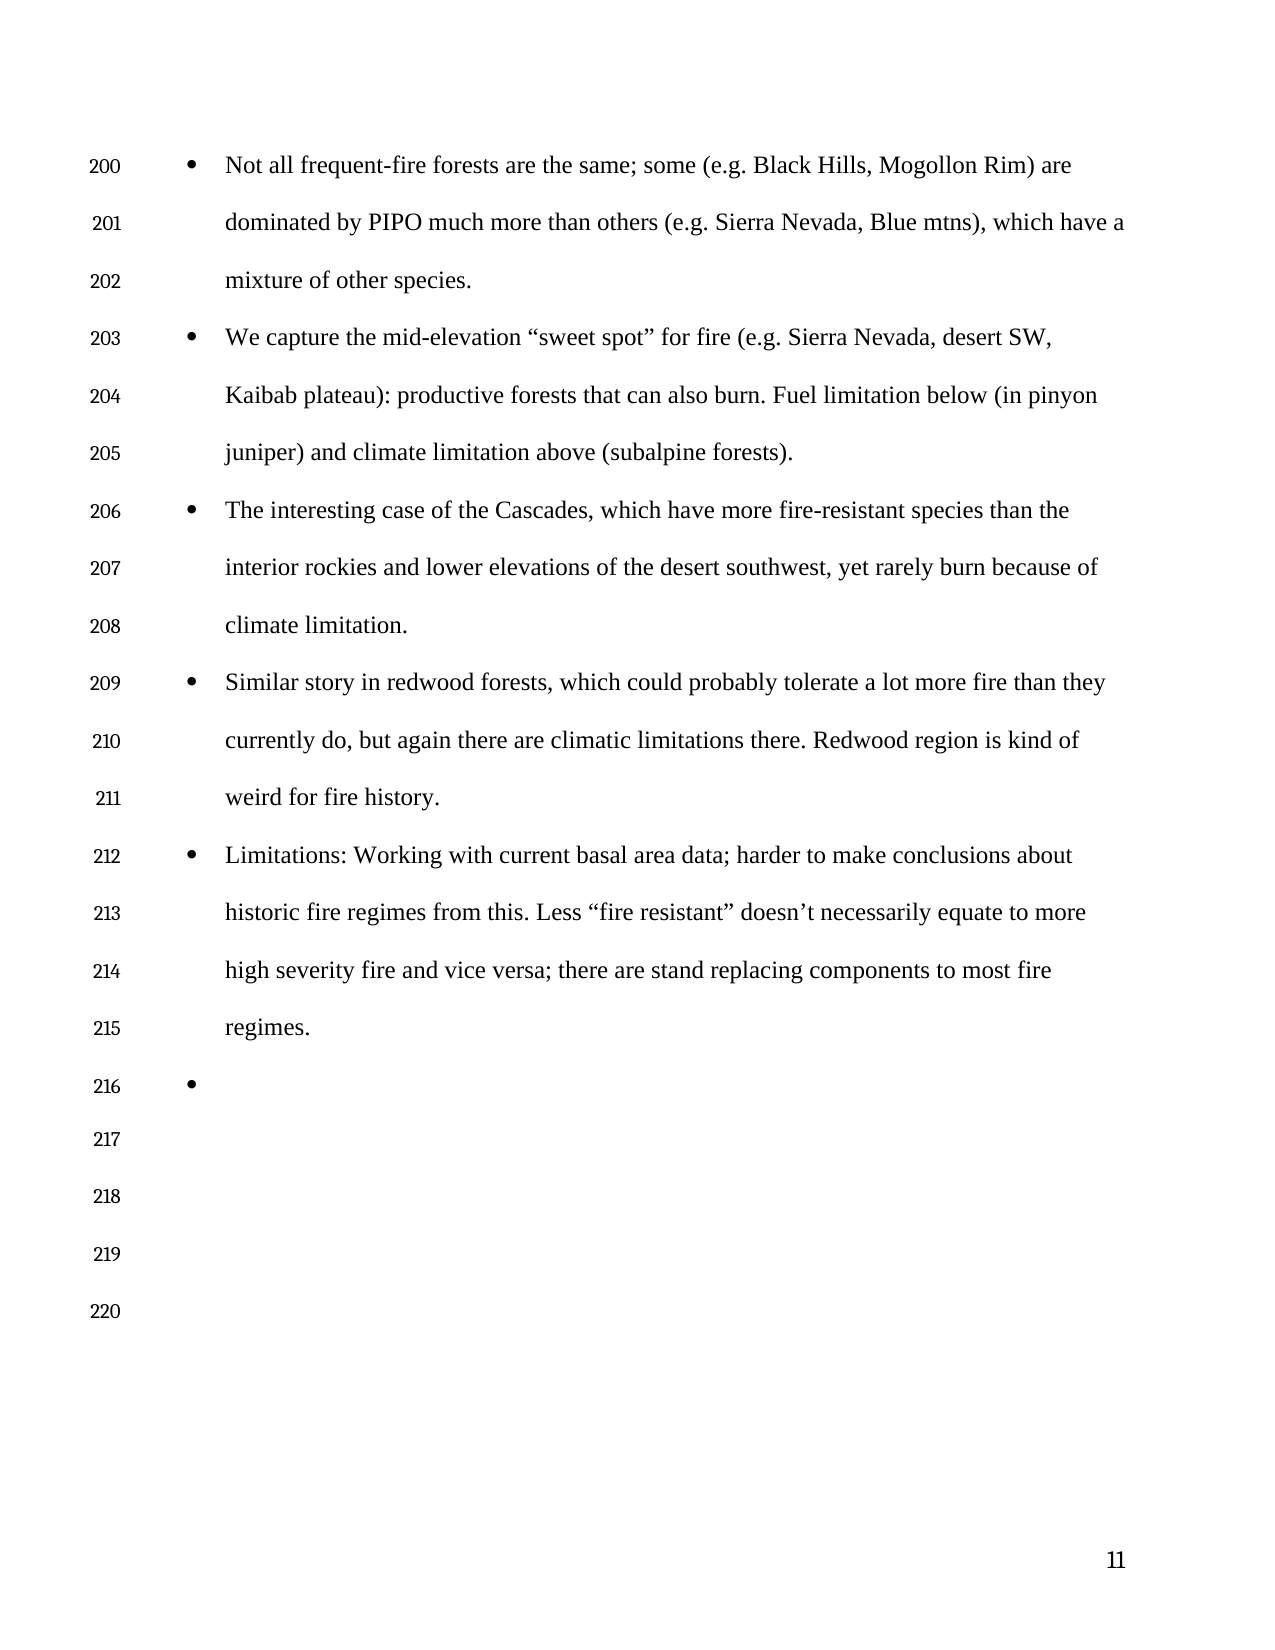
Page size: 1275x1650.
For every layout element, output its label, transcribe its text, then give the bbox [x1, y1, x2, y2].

list We capture the mid-elevation “sweet spot” for fire (e.g. Sierra Nevada, desert SW, Kaibab plateau): productive forests that can also burn. Fuel limitation below (in pinyon juniper) and climate limitation above (subalpine forests). [187, 322, 1125, 466]
list Similar story in redwood forests, which could probably tolerate a lot more fire than they currently do, but again there are climatic limitations there. Redwood region is kind of weird for fire history. [187, 667, 1125, 811]
list Not all frequent-fire forests are the same; some (e.g. Black Hills, Mogollon Rim) are dominated by PIPO much more than others (e.g. Sierra Nevada, Blue mtns), which have a mixture of other species. [187, 150, 1125, 294]
list The interesting case of the Cascades, which have more fire-resistant species than the interior rockies and lower elevations of the desert southwest, yet rarely burn because of climate limitation. [187, 495, 1125, 639]
list Limitations: Working with current basal area data; harder to make conclusions about historic fire regimes from this. Less “fire resistant” doesn’t necessarily equate to more high severity fire and vice versa; there are stand replacing components to most fire regimes. [187, 840, 1125, 1041]
